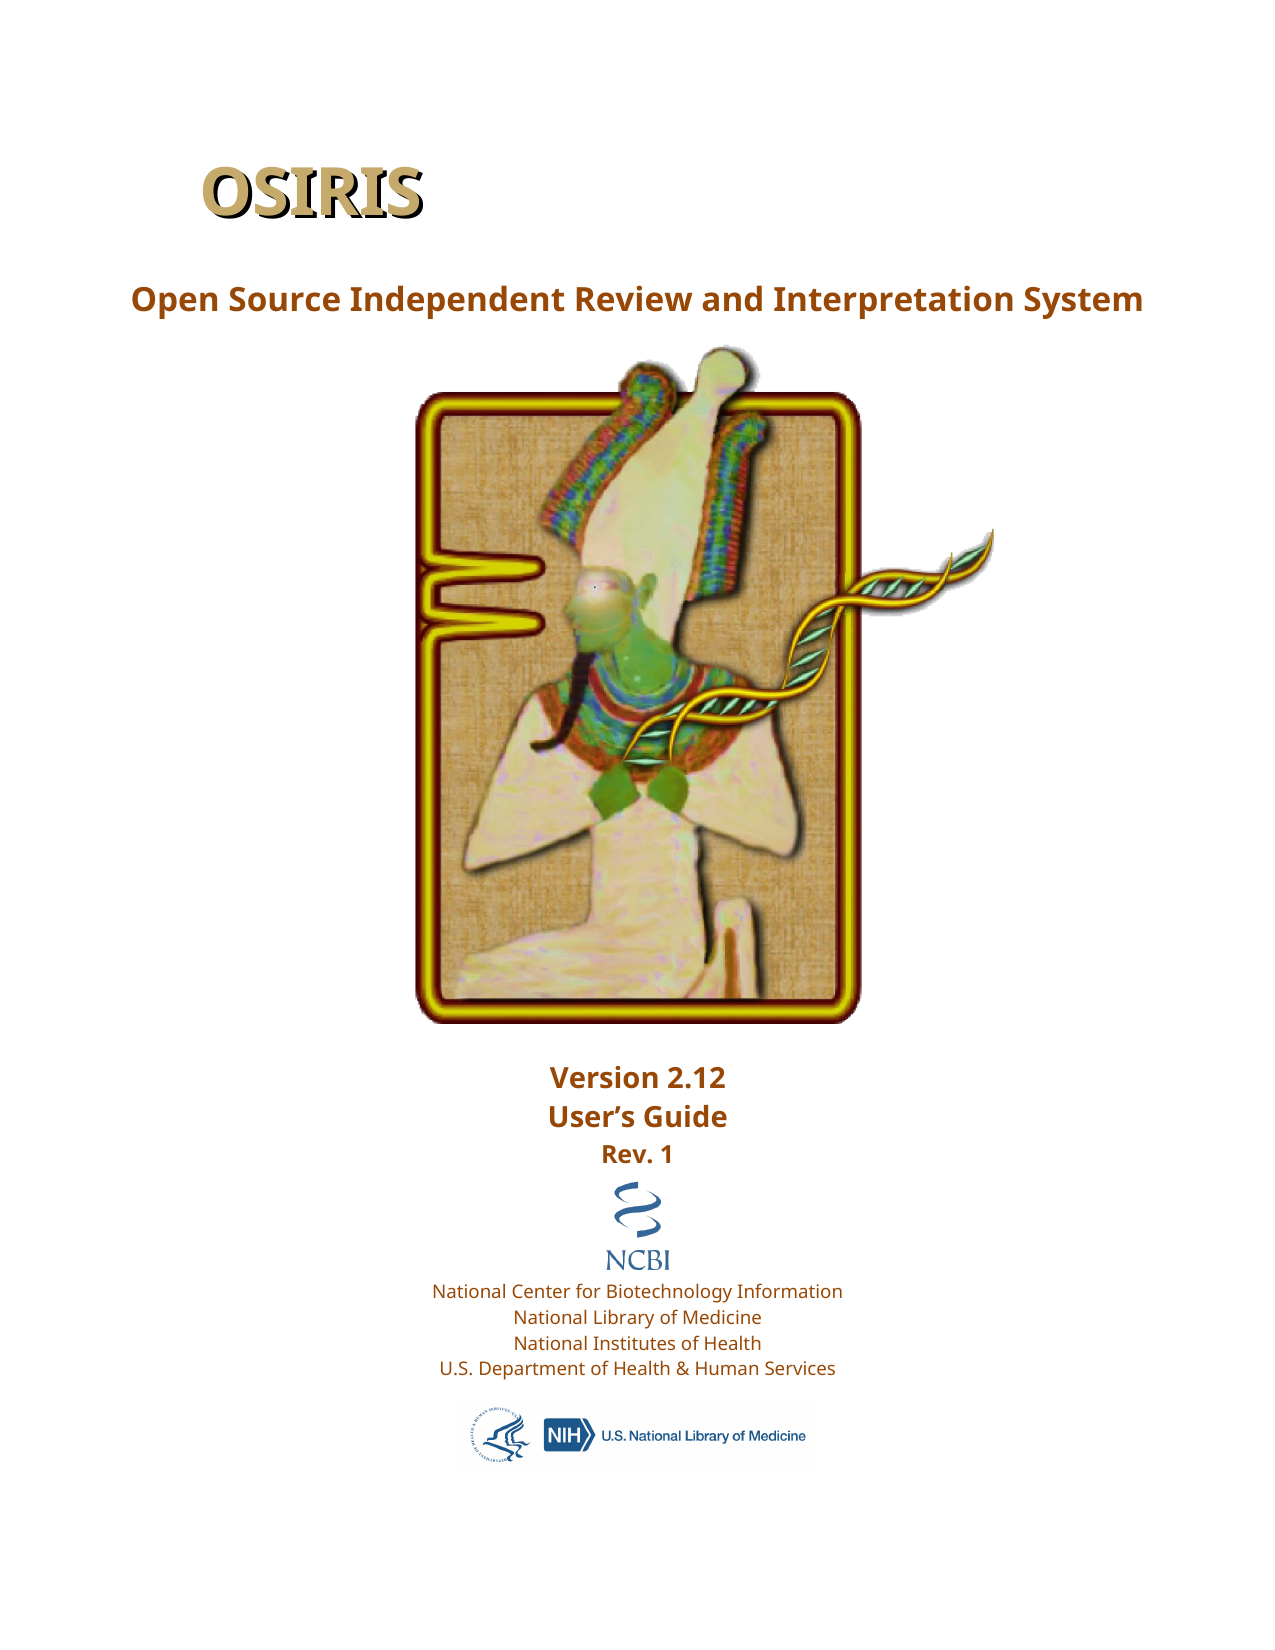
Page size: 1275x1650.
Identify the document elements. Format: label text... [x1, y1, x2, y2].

picture [459, 1400, 816, 1469]
picture [281, 344, 994, 1024]
text Version 2.12 [112, 1057, 1162, 1097]
text Rev. 1 [112, 1136, 1162, 1170]
text National Library of Medicine [112, 1304, 1162, 1330]
text National Center for Biotechnology Information [112, 1279, 1162, 1304]
text National Institutes of Health [112, 1330, 1162, 1355]
text User’s Guide [112, 1097, 1162, 1136]
text Open Source Independent Review and Interpretation System [112, 276, 1162, 321]
text U.S. Department of Health & Human Services [112, 1355, 1162, 1381]
picture [605, 1181, 670, 1270]
